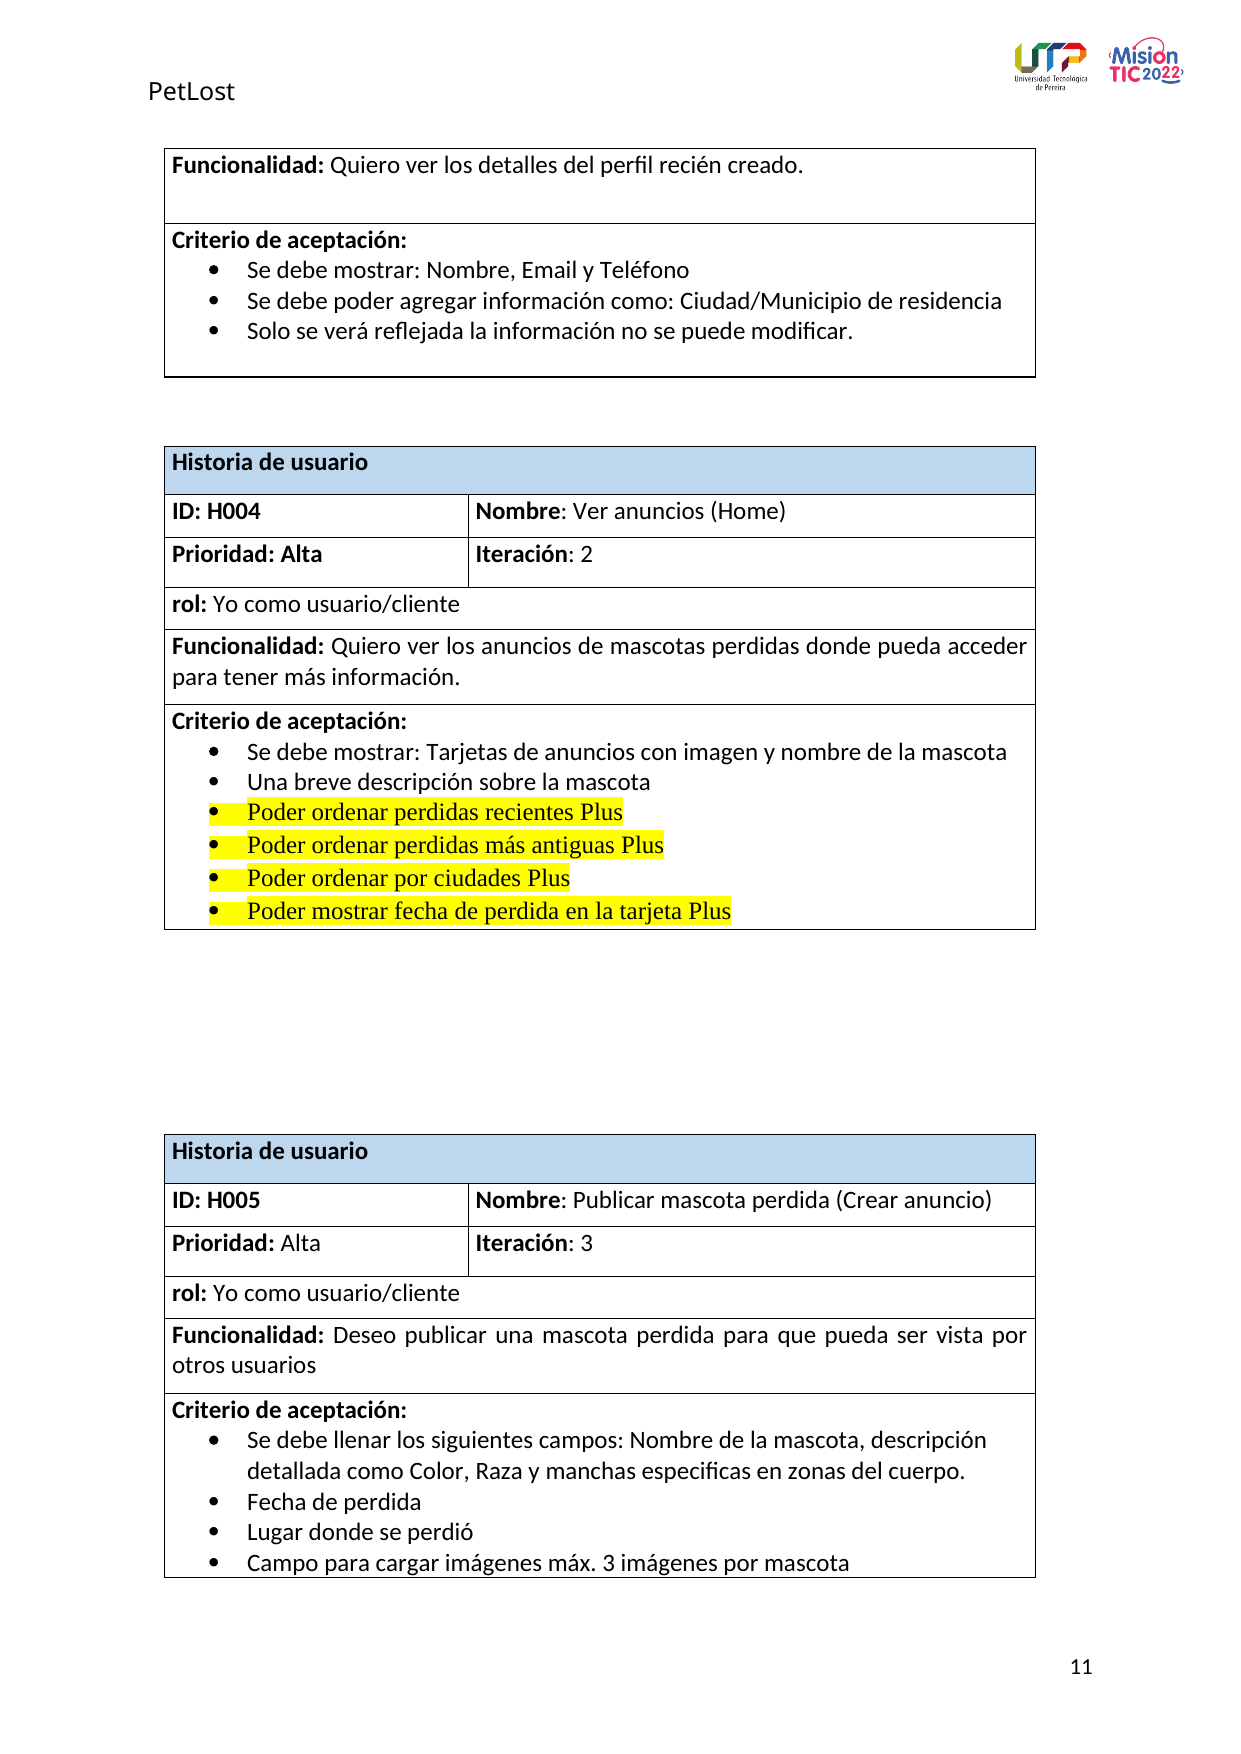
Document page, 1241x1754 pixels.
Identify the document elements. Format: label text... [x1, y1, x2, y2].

table_cell ID: H004 [165, 495, 468, 537]
table_cell rol: Yo como usuario/cliente [165, 588, 1035, 629]
table_cell Prioridad: Alta [165, 1227, 468, 1276]
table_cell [165, 1394, 1035, 1577]
table_cell Criterio de aceptación: Se debe mostrar: Nombre, Email y Teléfono Se debe poder agregar información como: Ciudad/Municipio de residencia Solo se verá reflejada la información no se puede modificar. [165, 224, 1035, 376]
table_cell Nombre: Ver anuncios (Home) [469, 495, 1035, 537]
table_cell Iteración: 2 [469, 538, 1035, 587]
table_cell Iteración: 3 [469, 1227, 1035, 1276]
table_cell rol: Yo como usuario/cliente [165, 1277, 1035, 1318]
table_cell Prioridad: Alta [165, 538, 468, 587]
table_cell ID: H005 [165, 1184, 468, 1226]
table_cell Funcionalidad: Quiero ver los anuncios de mascotas perdidas donde pueda acceder para tener más información. [165, 630, 1035, 704]
table_cell Funcionalidad: Deseo publicar una mascota perdida para que pueda ser vista por otros usuarios [165, 1319, 1035, 1393]
table_cell Nombre: Publicar mascota perdida (Crear anuncio) [469, 1184, 1035, 1226]
table_header Historia de usuario [165, 447, 1035, 494]
picture [1108, 37, 1184, 84]
table_cell Funcionalidad: Quiero ver los detalles del perfil recién creado. [165, 149, 1035, 223]
table_cell Criterio de aceptación: Se debe mostrar: Tarjetas de anuncios con imagen y nombre de la mascota Una breve descripción sobre la mascota Poder ordenar perdidas recientes Plus Poder ordenar perdidas más antiguas Plus Poder ordenar por ciudades Plus Poder mostrar fecha de perdida en la tarjeta Plus [165, 705, 1035, 929]
picture [1013, 42, 1089, 91]
table_header Historia de usuario [165, 1135, 1035, 1183]
